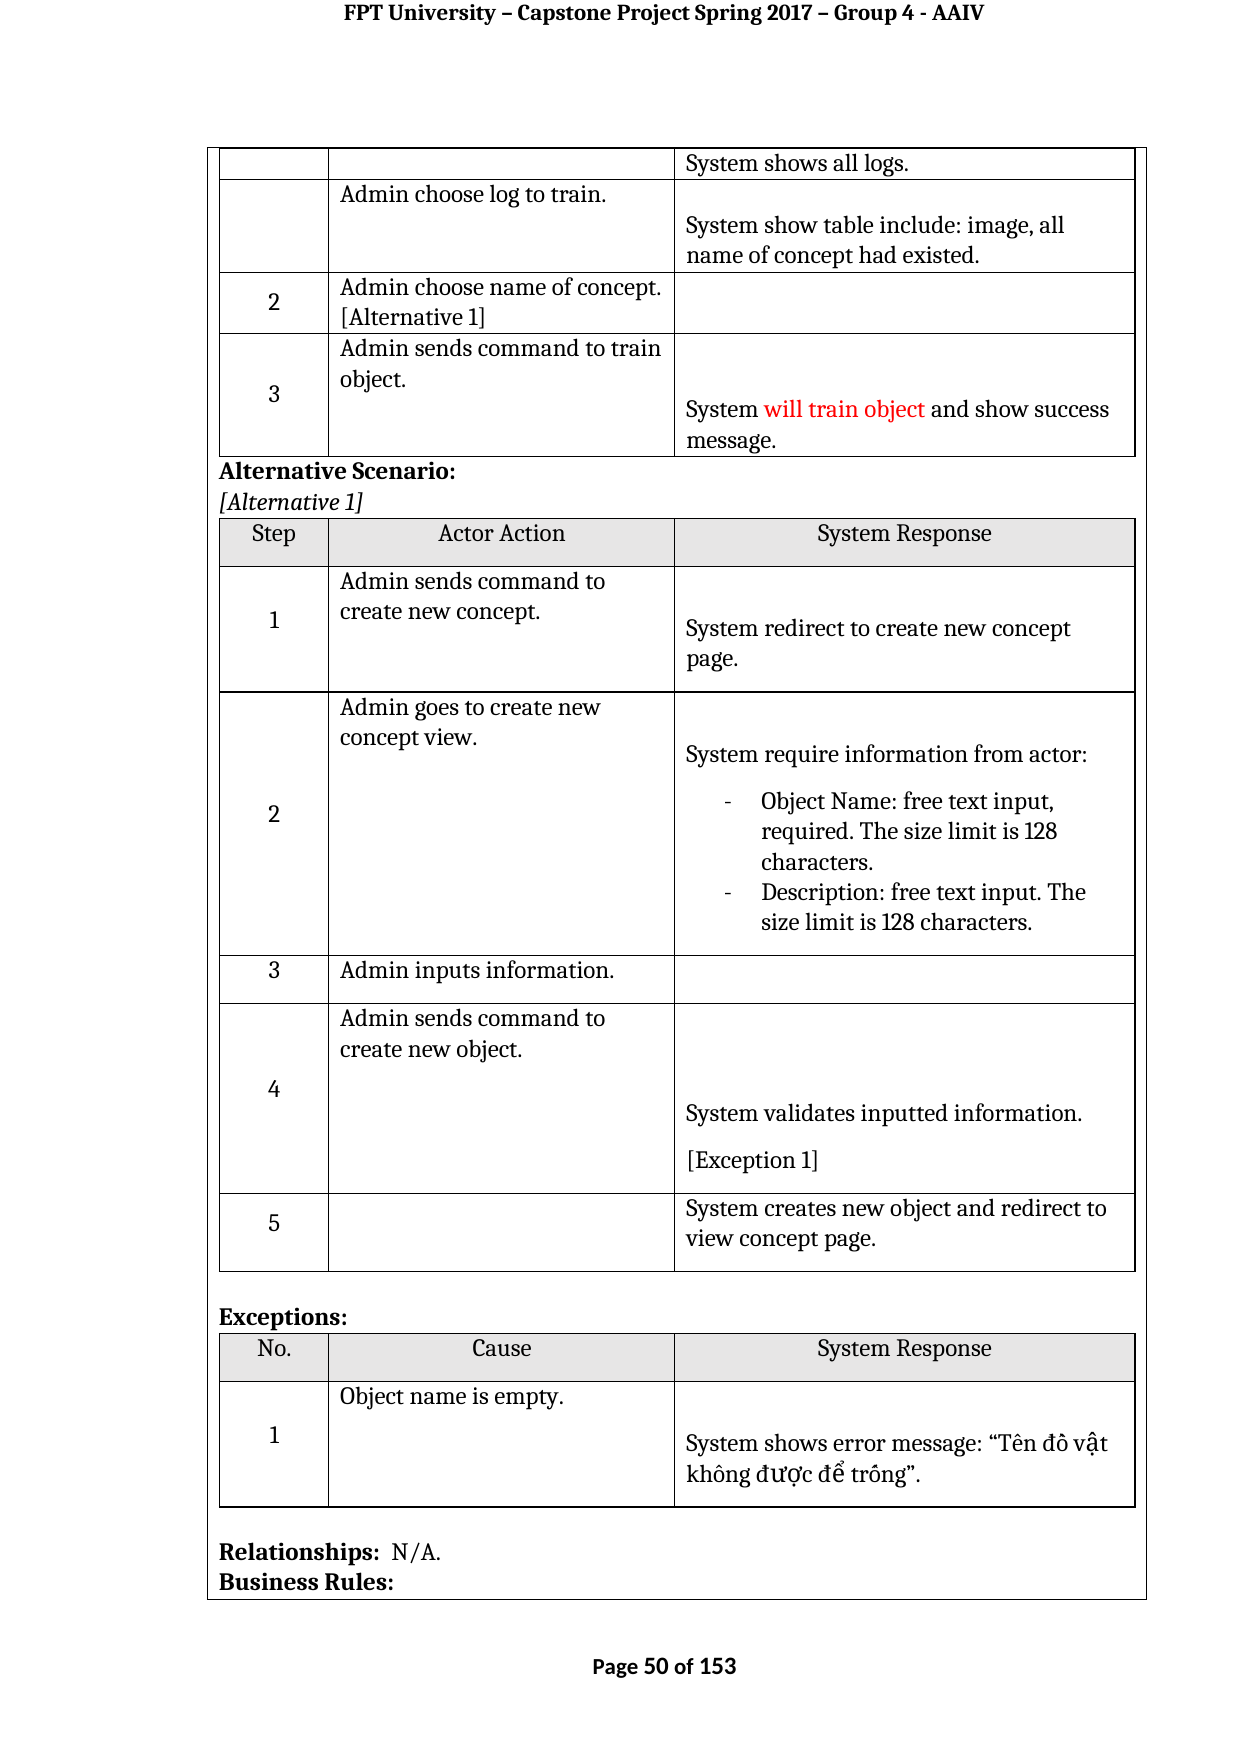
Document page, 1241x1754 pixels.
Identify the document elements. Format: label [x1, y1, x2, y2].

table_cell [208, 148, 1146, 1599]
